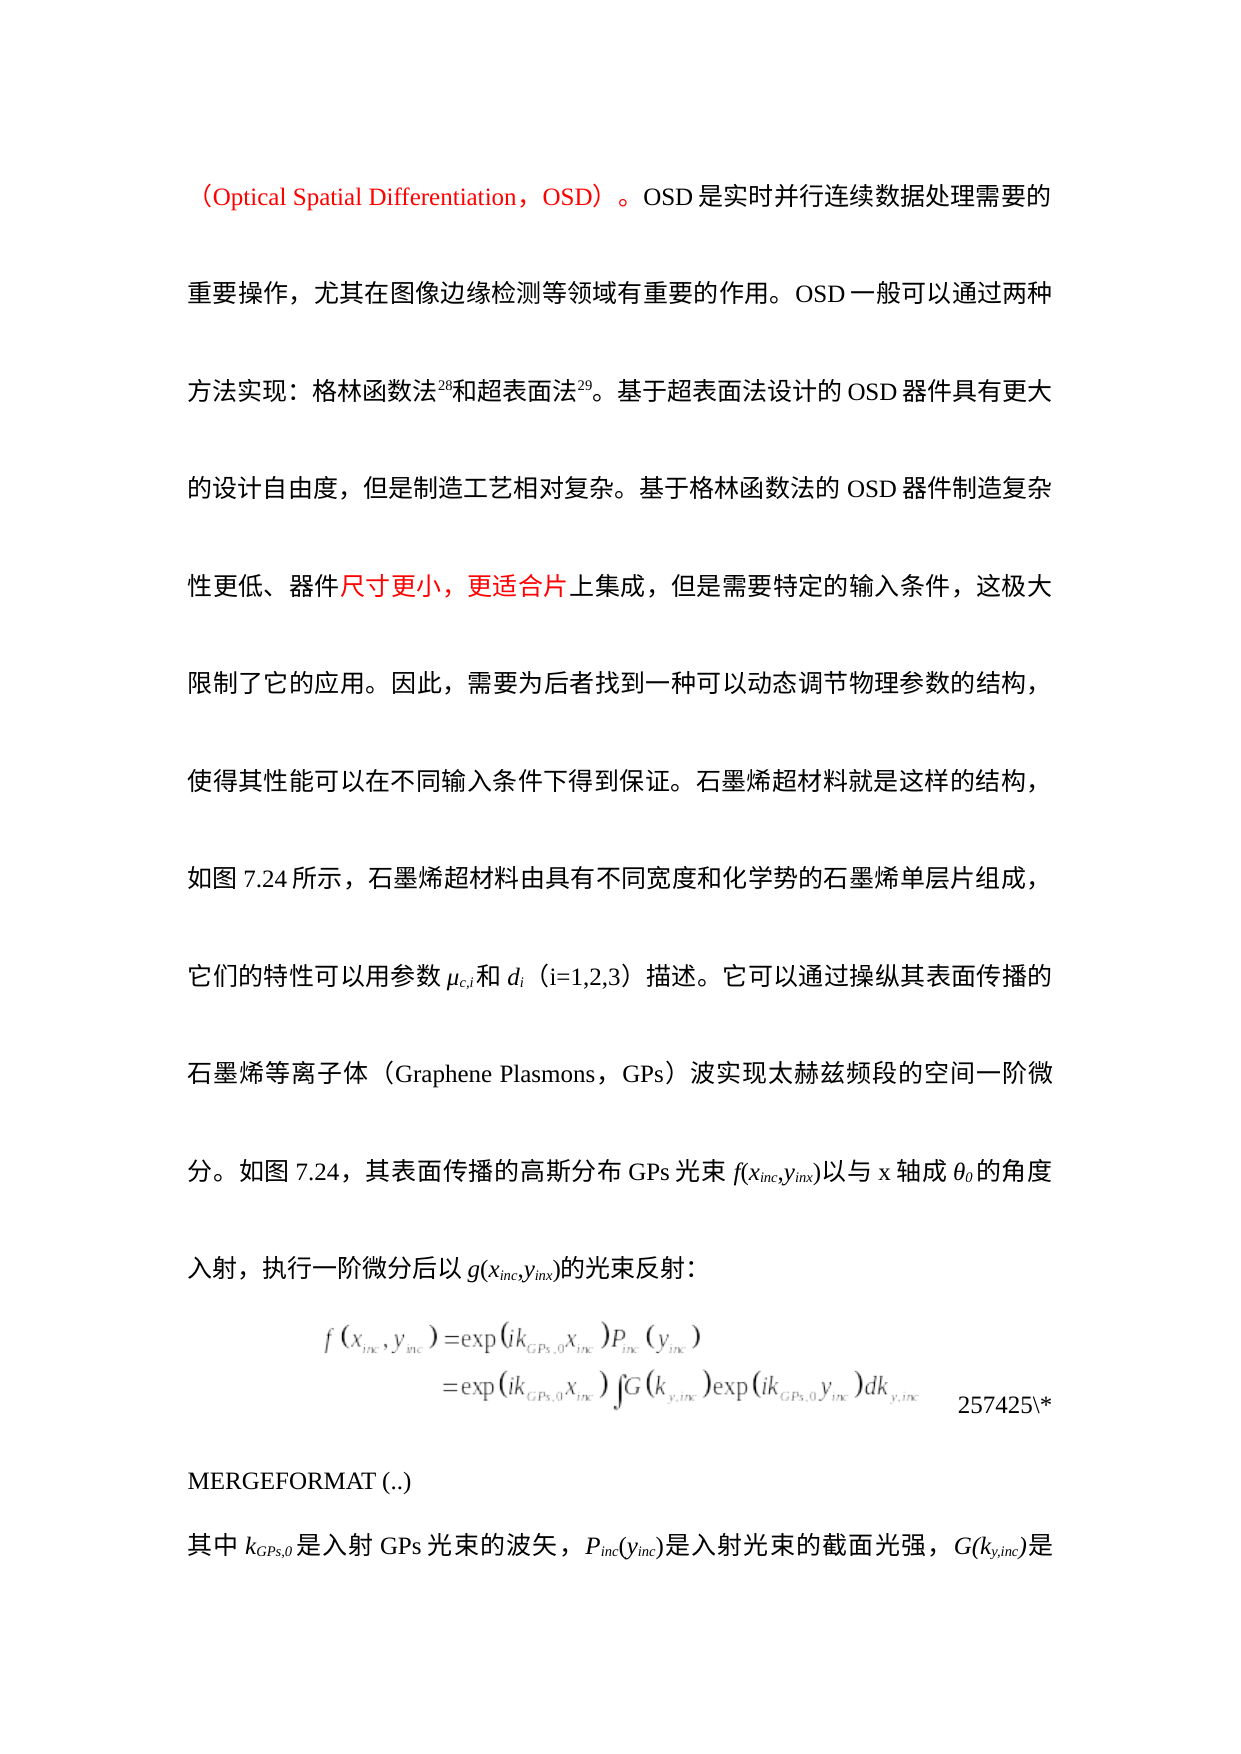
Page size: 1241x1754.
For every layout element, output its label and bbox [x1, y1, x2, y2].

text [187, 1511, 1053, 1576]
text [187, 162, 1053, 1299]
